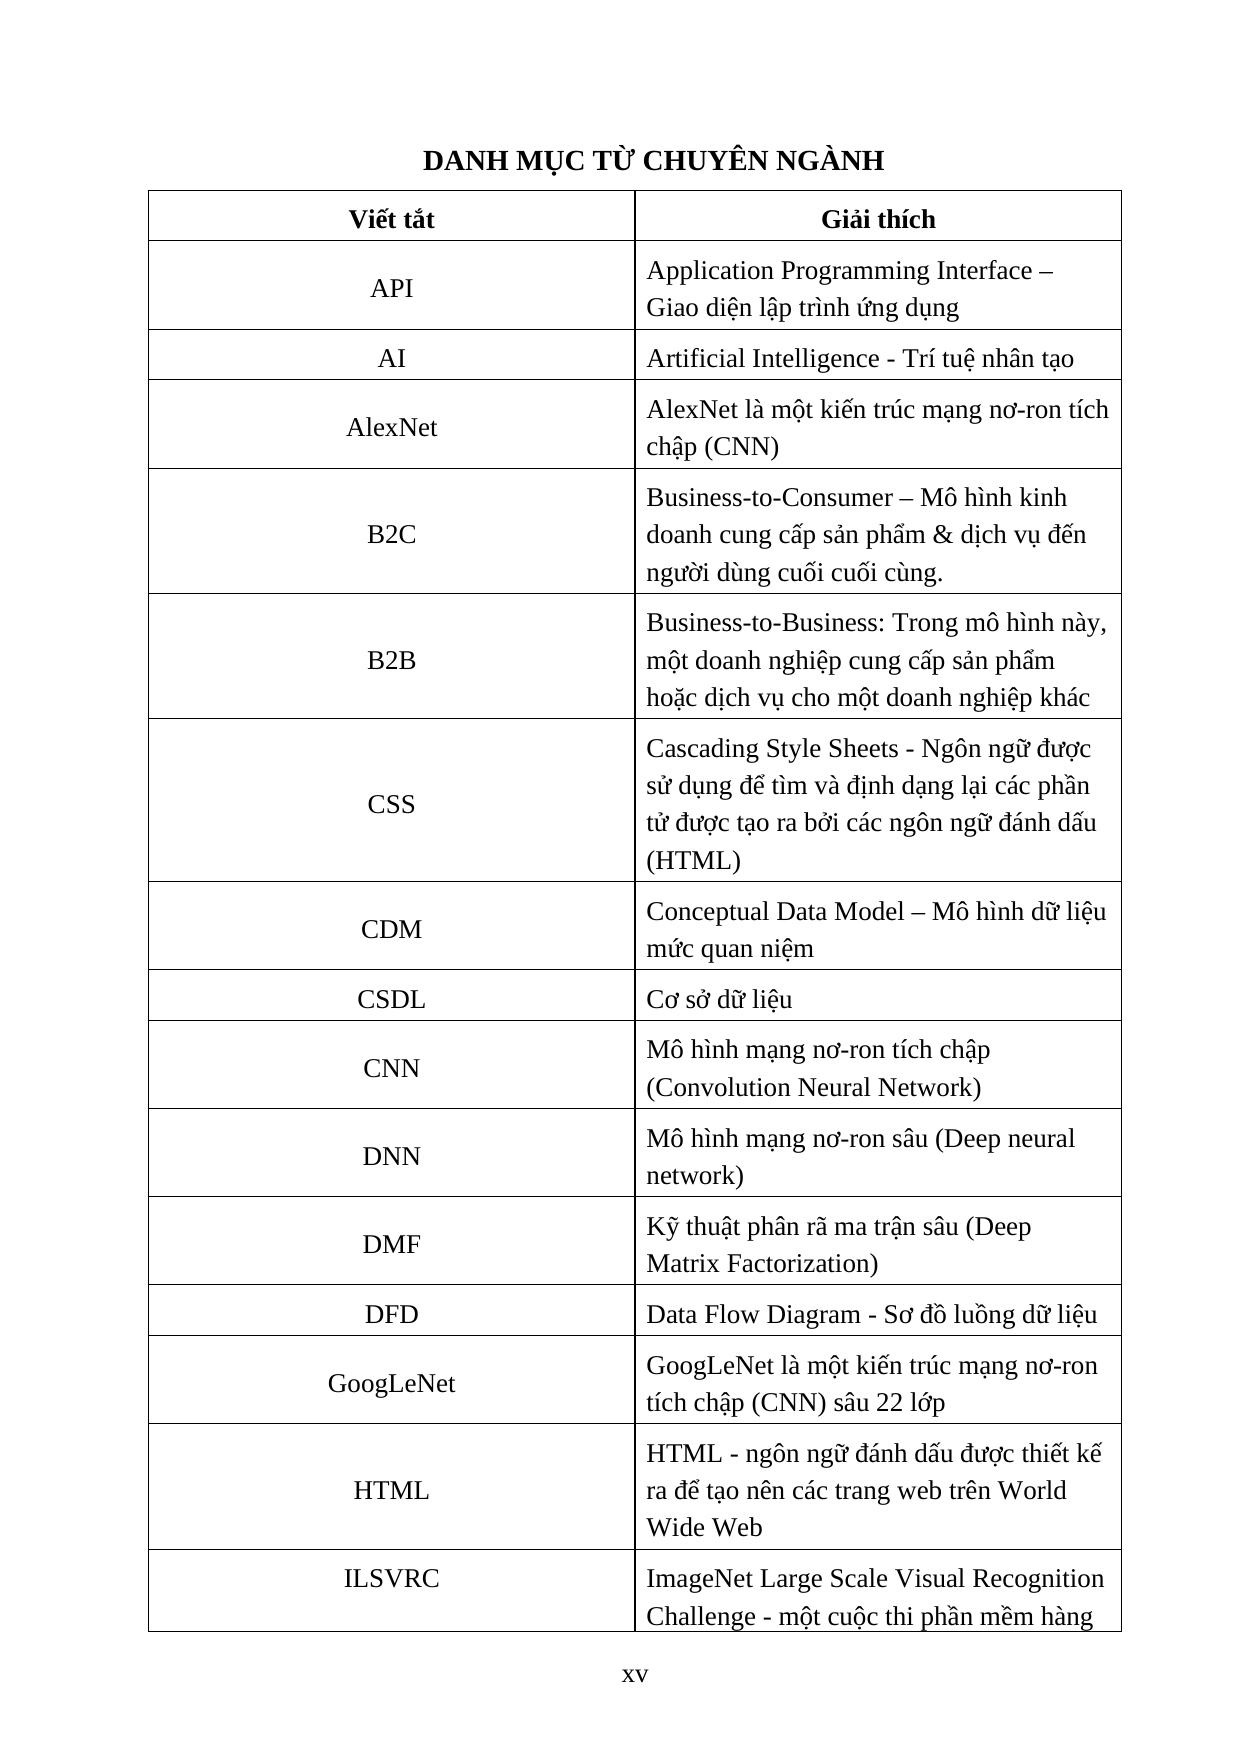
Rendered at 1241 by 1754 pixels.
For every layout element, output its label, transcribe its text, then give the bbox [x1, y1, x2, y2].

table_cell DFD [149, 1285, 634, 1335]
table_cell Business-to-Consumer – Mô hình kinh doanh cung cấp sản phẩm & dịch vụ đến người dùng cuối cuối cùng. [636, 469, 1121, 593]
table_header Viết tắt [149, 191, 634, 240]
table_cell CSS [149, 719, 634, 881]
table_cell HTML [149, 1424, 634, 1549]
table_cell Artificial Intelligence - Trí tuệ nhân tạo [636, 330, 1121, 379]
table_cell HTML - ngôn ngữ đánh dấu được thiết kế ra để tạo nên các trang web trên World Wide Web [636, 1424, 1121, 1549]
table_cell CDM [149, 882, 634, 969]
table_header Giải thích [636, 191, 1121, 240]
table_cell GoogLeNet là một kiến trúc mạng nơ-ron tích chập (CNN) sâu 22 lớp [636, 1336, 1121, 1423]
table_cell Mô hình mạng nơ-ron tích chập (Convolution Neural Network) [636, 1021, 1121, 1108]
table_cell CSDL [149, 970, 634, 1020]
table_cell Business-to-Business: Trong mô hình này, một doanh nghiệp cung cấp sản phẩm hoặc dịch vụ cho một doanh nghiệp khác [636, 594, 1121, 718]
table_cell Conceptual Data Model – Mô hình dữ liệu mức quan niệm [636, 882, 1121, 969]
table_cell AlexNet là một kiến trúc mạng nơ-ron tích chập (CNN) [636, 380, 1121, 467]
table_cell Cơ sở dữ liệu [636, 970, 1121, 1020]
table_cell ILSVRC [149, 1550, 634, 1631]
table_cell AI [149, 330, 634, 379]
table_cell Data Flow Diagram - Sơ đồ luồng dữ liệu [636, 1285, 1121, 1335]
table_cell API [149, 241, 634, 328]
table_cell DNN [149, 1109, 634, 1196]
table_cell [636, 1550, 1121, 1631]
subtitle DANH MỤC TỪ CHUYÊN NGÀNH [185, 143, 1122, 177]
table_cell Application Programming Interface – Giao diện lập trình ứng dụng [636, 241, 1121, 328]
table_cell Cascading Style Sheets - Ngôn ngữ được sử dụng để tìm và định dạng lại các phần tử được tạo ra bởi các ngôn ngữ đánh dấu (HTML) [636, 719, 1121, 881]
table_cell Mô hình mạng nơ-ron sâu (Deep neural network) [636, 1109, 1121, 1196]
table_cell GoogLeNet [149, 1336, 634, 1423]
table_cell AlexNet [149, 380, 634, 467]
table_cell DMF [149, 1197, 634, 1284]
table_cell B2C [149, 469, 634, 593]
table_cell CNN [149, 1021, 634, 1108]
table_cell Kỹ thuật phân rã ma trận sâu (Deep Matrix Factorization) [636, 1197, 1121, 1284]
table_cell B2B [149, 594, 634, 718]
